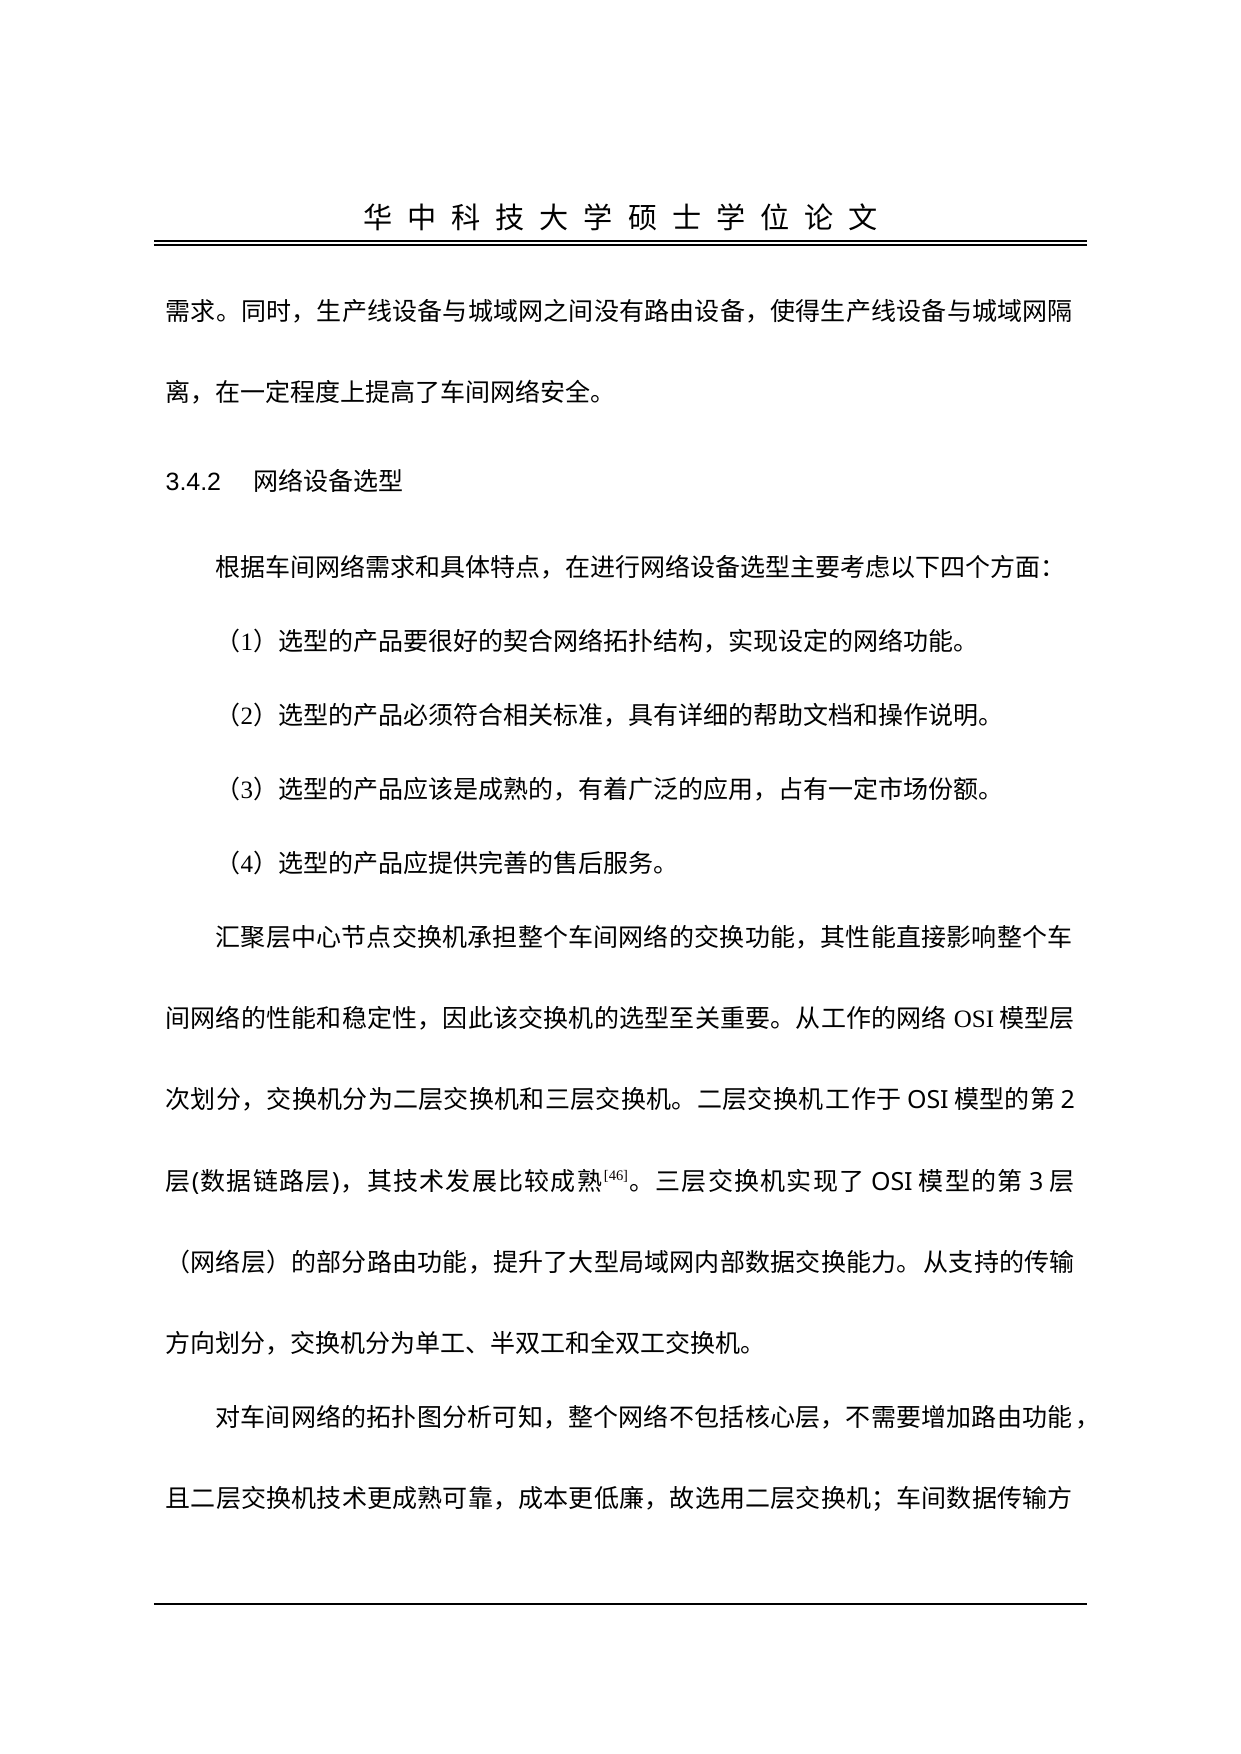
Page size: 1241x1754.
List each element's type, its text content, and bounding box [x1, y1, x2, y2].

text （3）选型的产品应该是成熟的，有着广泛的应用，占有一定市场份额。 [165, 755, 1075, 820]
text （4）选型的产品应提供完善的售后服务。 [165, 829, 1075, 894]
subtitle 网络设备选型 [165, 447, 1075, 512]
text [165, 277, 1075, 423]
text （1）选型的产品要很好的契合网络拓扑结构，实现设定的网络功能。 [165, 607, 1075, 672]
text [165, 1383, 1075, 1529]
text 汇聚层中心节点交换机承担整个车间网络的交换功能，其性能直接影响整个车间网络的性能和稳定性，因此该交换机的选型至关重要。从工作的网络OSI模型层次划分，交换机分为二层交换机和三层交换机。二层交换机工作于OSI模型的第2层(数据链路层)，其技术发展比较成熟[46]。三层交换机实现了OSI模型的第3层（网络层）的部分路由功能，提升了大型局域网内部数据交换能力。从支持的传输方向划分，交换机分为单工、半双工和全双工交换机。 [165, 903, 1075, 1374]
text （2）选型的产品必须符合相关标准，具有详细的帮助文档和操作说明。 [165, 681, 1075, 746]
text 根据车间网络需求和具体特点，在进行网络设备选型主要考虑以下四个方面： [165, 533, 1075, 598]
